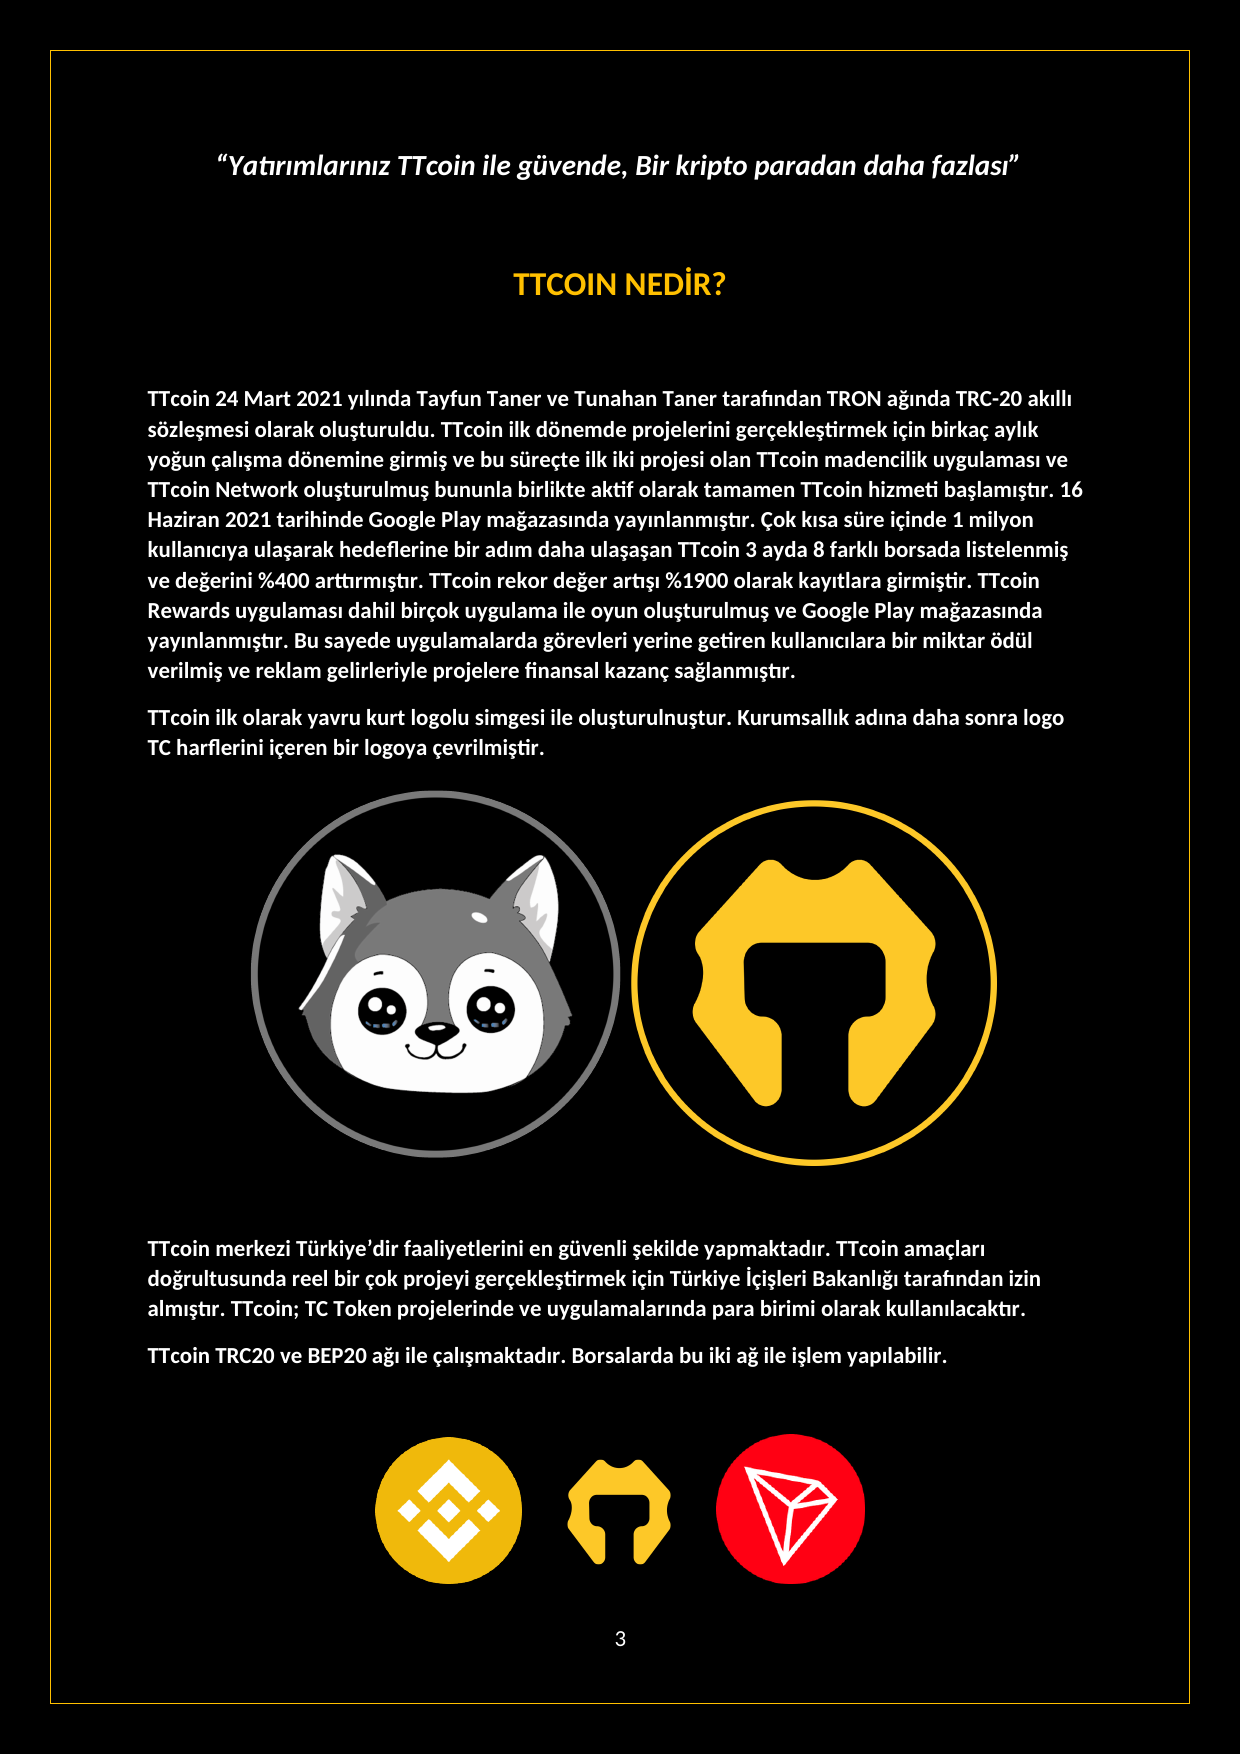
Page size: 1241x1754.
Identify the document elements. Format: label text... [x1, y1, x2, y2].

picture [375, 1437, 522, 1584]
picture [716, 1434, 865, 1584]
text TTcoin TRC20 ve BEP20 ağı ile çalışmaktadır. Borsalarda bu iki ağ ile işlem yapılabilir. [147, 1341, 1093, 1369]
text TTcoin 24 Mart 2021 yılında Tayfun Taner ve Tunahan Taner tarafından TRON ağında TRC-20 akıllı sözleşmesi olarak oluşturuldu. TTcoin ilk dönemde projelerini gerçekleştirmek için birkaç aylık yoğun çalışma dönemine girmiş ve bu süreçte ilk iki projesi olan TTcoin madencilik uygulaması ve TTcoin Network oluşturulmuş bununla birlikte aktif olarak tamamen TTcoin hizmeti başlamıştır. 16 Haziran 2021 tarihinde Google Play mağazasında yayınlanmıştır. Çok kısa süre içinde 1 milyon kullanıcıya ulaşarak hedeflerine bir adım daha ulaşaşan TTcoin 3 ayda 8 farklı borsada listelenmiş ve değerini %400 arttırmıştır. TTcoin rekor değer artışı %1900 olarak kayıtlara girmiştir. TTcoin Rewards uygulaması dahil birçok uygulama ile oyun oluşturulmuş ve Google Play mağazasında yayınlanmıştır. Bu sayede uygulamalarda görevleri yerine getiren kullanıcılara bir miktar ödül verilmiş ve reklam gelirleriyle projelere finansal kazanç sağlanmıştır. [147, 384, 1093, 684]
text “Yatırımlarınız TTcoin ile güvende, Bir kripto paradan daha fazlası” [147, 147, 1093, 183]
text TTCOIN NEDİR? [147, 263, 1093, 304]
text TTcoin merkezi Türkiye’dir faaliyetlerini en güvenli şekilde yapmaktadır. TTcoin amaçları doğrultusunda reel bir çok projeyi gerçekleştirmek için Türkiye İçişleri Bakanlığı tarafından izin almıştır. TTcoin; TC Token projelerinde ve uygulamalarında para birimi olarak kullanılacaktır. [147, 1234, 1093, 1322]
picture [547, 1440, 691, 1584]
text TTcoin ilk olarak yavru kurt logolu simgesi ile oluşturulnuştur. Kurumsallık adına daha sonra logo TC harflerini içeren bir logoya çevrilmiştir. [147, 703, 1093, 761]
picture [241, 780, 999, 1168]
